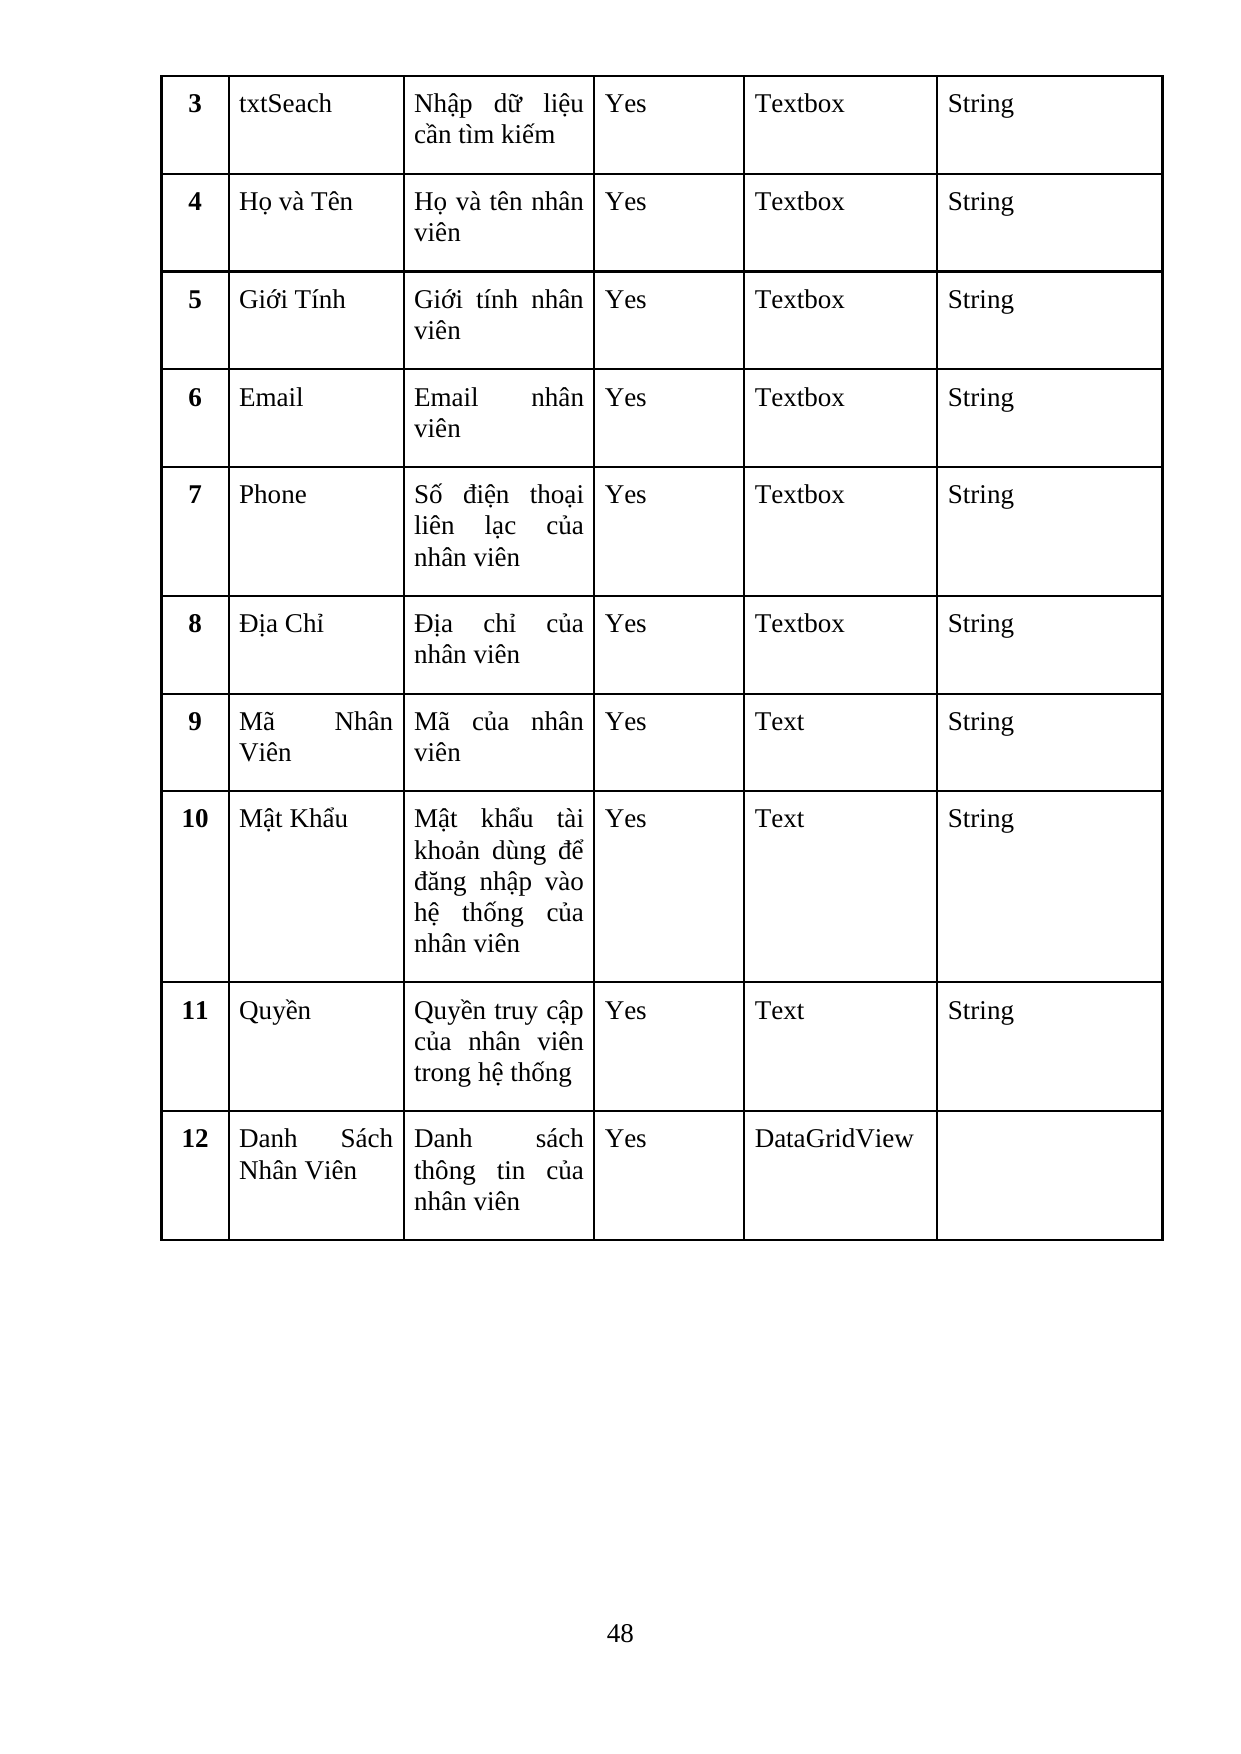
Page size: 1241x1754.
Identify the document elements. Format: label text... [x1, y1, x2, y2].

table_cell Yes [595, 792, 743, 981]
table_cell Text [745, 792, 936, 981]
table_cell 5 [163, 273, 228, 368]
table_cell Email [230, 370, 403, 466]
table_cell Mật khẩu tài khoản dùng để đăng nhập vào hệ thống của nhân viên [405, 792, 593, 981]
table_cell Địa chỉ của nhân viên [405, 597, 593, 692]
table_cell DataGridView [745, 1112, 936, 1239]
table_cell 12 [163, 1112, 228, 1239]
table_cell Text [745, 983, 936, 1110]
table_cell String [938, 597, 1161, 692]
table_cell String [938, 468, 1161, 595]
table_cell 3 [163, 77, 228, 173]
table_cell String [938, 370, 1161, 466]
table_cell Nhập dữ liệu cần tìm kiếm [405, 77, 593, 173]
table_cell 11 [163, 983, 228, 1110]
table_cell 9 [163, 695, 228, 790]
table_cell 4 [163, 175, 228, 270]
table_cell Email nhân viên [405, 370, 593, 466]
table_cell Quyền [230, 983, 403, 1110]
table_cell Mã Nhân Viên [230, 695, 403, 790]
table_cell Họ và Tên [230, 175, 403, 270]
table_cell Danh sách thông tin của nhân viên [405, 1112, 593, 1239]
table_cell Yes [595, 273, 743, 368]
table_cell Yes [595, 983, 743, 1110]
table_cell Mật Khẩu [230, 792, 403, 981]
table_cell Yes [595, 468, 743, 595]
table_cell [938, 1112, 1161, 1239]
table_cell Textbox [745, 597, 936, 692]
table_cell String [938, 175, 1161, 270]
table_cell String [938, 273, 1161, 368]
table_cell Danh Sách Nhân Viên [230, 1112, 403, 1239]
table_cell Yes [595, 1112, 743, 1239]
table_cell Yes [595, 175, 743, 270]
table_cell String [938, 77, 1161, 173]
table_cell String [938, 792, 1161, 981]
table_cell Mã của nhân viên [405, 695, 593, 790]
table_cell 8 [163, 597, 228, 692]
table_cell 7 [163, 468, 228, 595]
table_cell txtSeach [230, 77, 403, 173]
table_cell Địa Chỉ [230, 597, 403, 692]
table_cell Textbox [745, 468, 936, 595]
table_cell 6 [163, 370, 228, 466]
table_cell Giới tính nhân viên [405, 273, 593, 368]
table_cell Phone [230, 468, 403, 595]
table_cell Text [745, 695, 936, 790]
table_cell Giới Tính [230, 273, 403, 368]
table_cell Yes [595, 370, 743, 466]
table_cell Textbox [745, 273, 936, 368]
table_cell Yes [595, 695, 743, 790]
table_cell Yes [595, 77, 743, 173]
table_cell Textbox [745, 77, 936, 173]
table_cell Textbox [745, 370, 936, 466]
table_cell String [938, 983, 1161, 1110]
table_cell Quyền truy cập của nhân viên trong hệ thống [405, 983, 593, 1110]
table_cell Họ và tên nhân viên [405, 175, 593, 270]
table_cell Yes [595, 597, 743, 692]
table_cell 10 [163, 792, 228, 981]
table_cell Số điện thoại liên lạc của nhân viên [405, 468, 593, 595]
table_cell Textbox [745, 175, 936, 270]
table_cell String [938, 695, 1161, 790]
